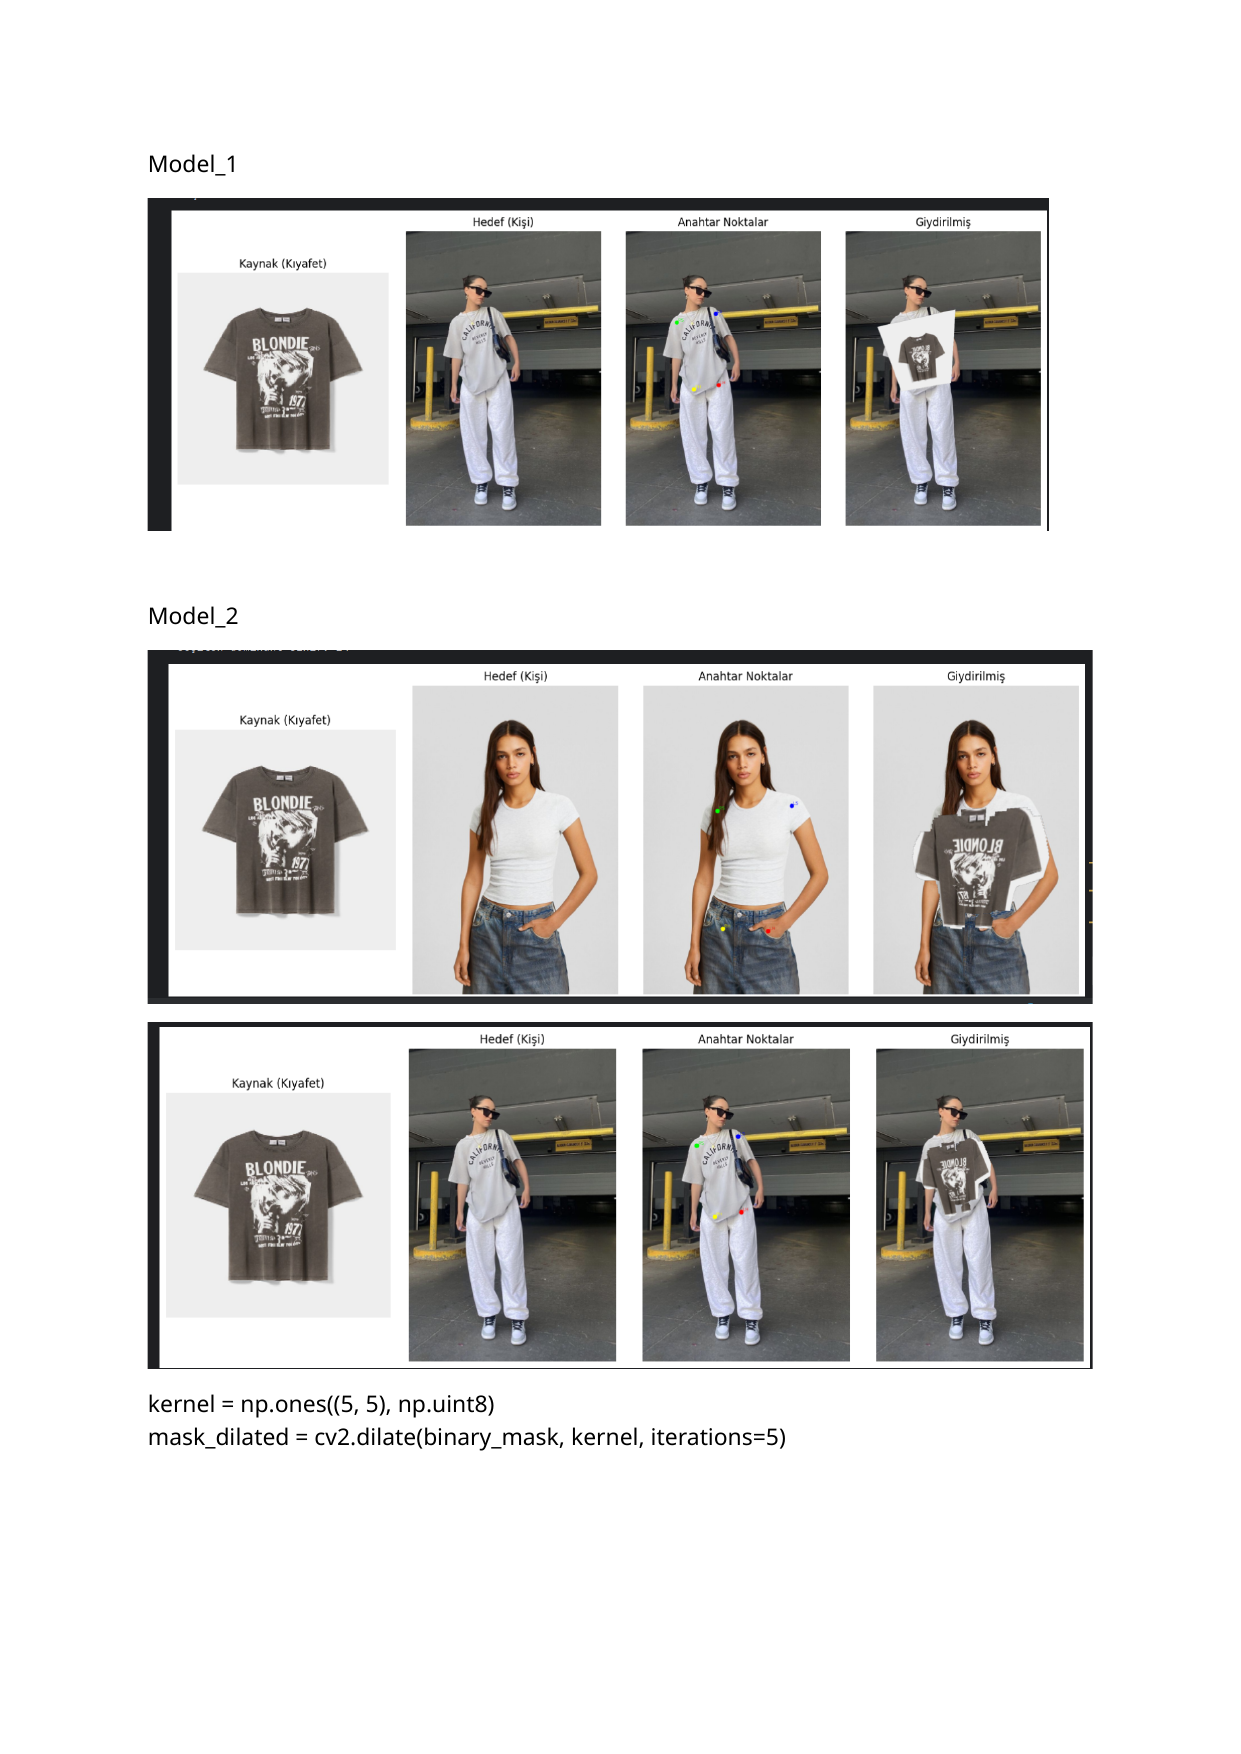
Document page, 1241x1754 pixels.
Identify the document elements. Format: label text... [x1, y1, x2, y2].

picture [147, 650, 1093, 1004]
text Model_1 [148, 148, 1093, 179]
picture [147, 198, 1049, 531]
picture [147, 1022, 1093, 1369]
text kernel = np.ones((5, 5), np.uint8) mask_dilated = cv2.dilate(binary_mask, kernel, iterations=5) [148, 1388, 1093, 1453]
text Model_2 [148, 600, 1093, 631]
